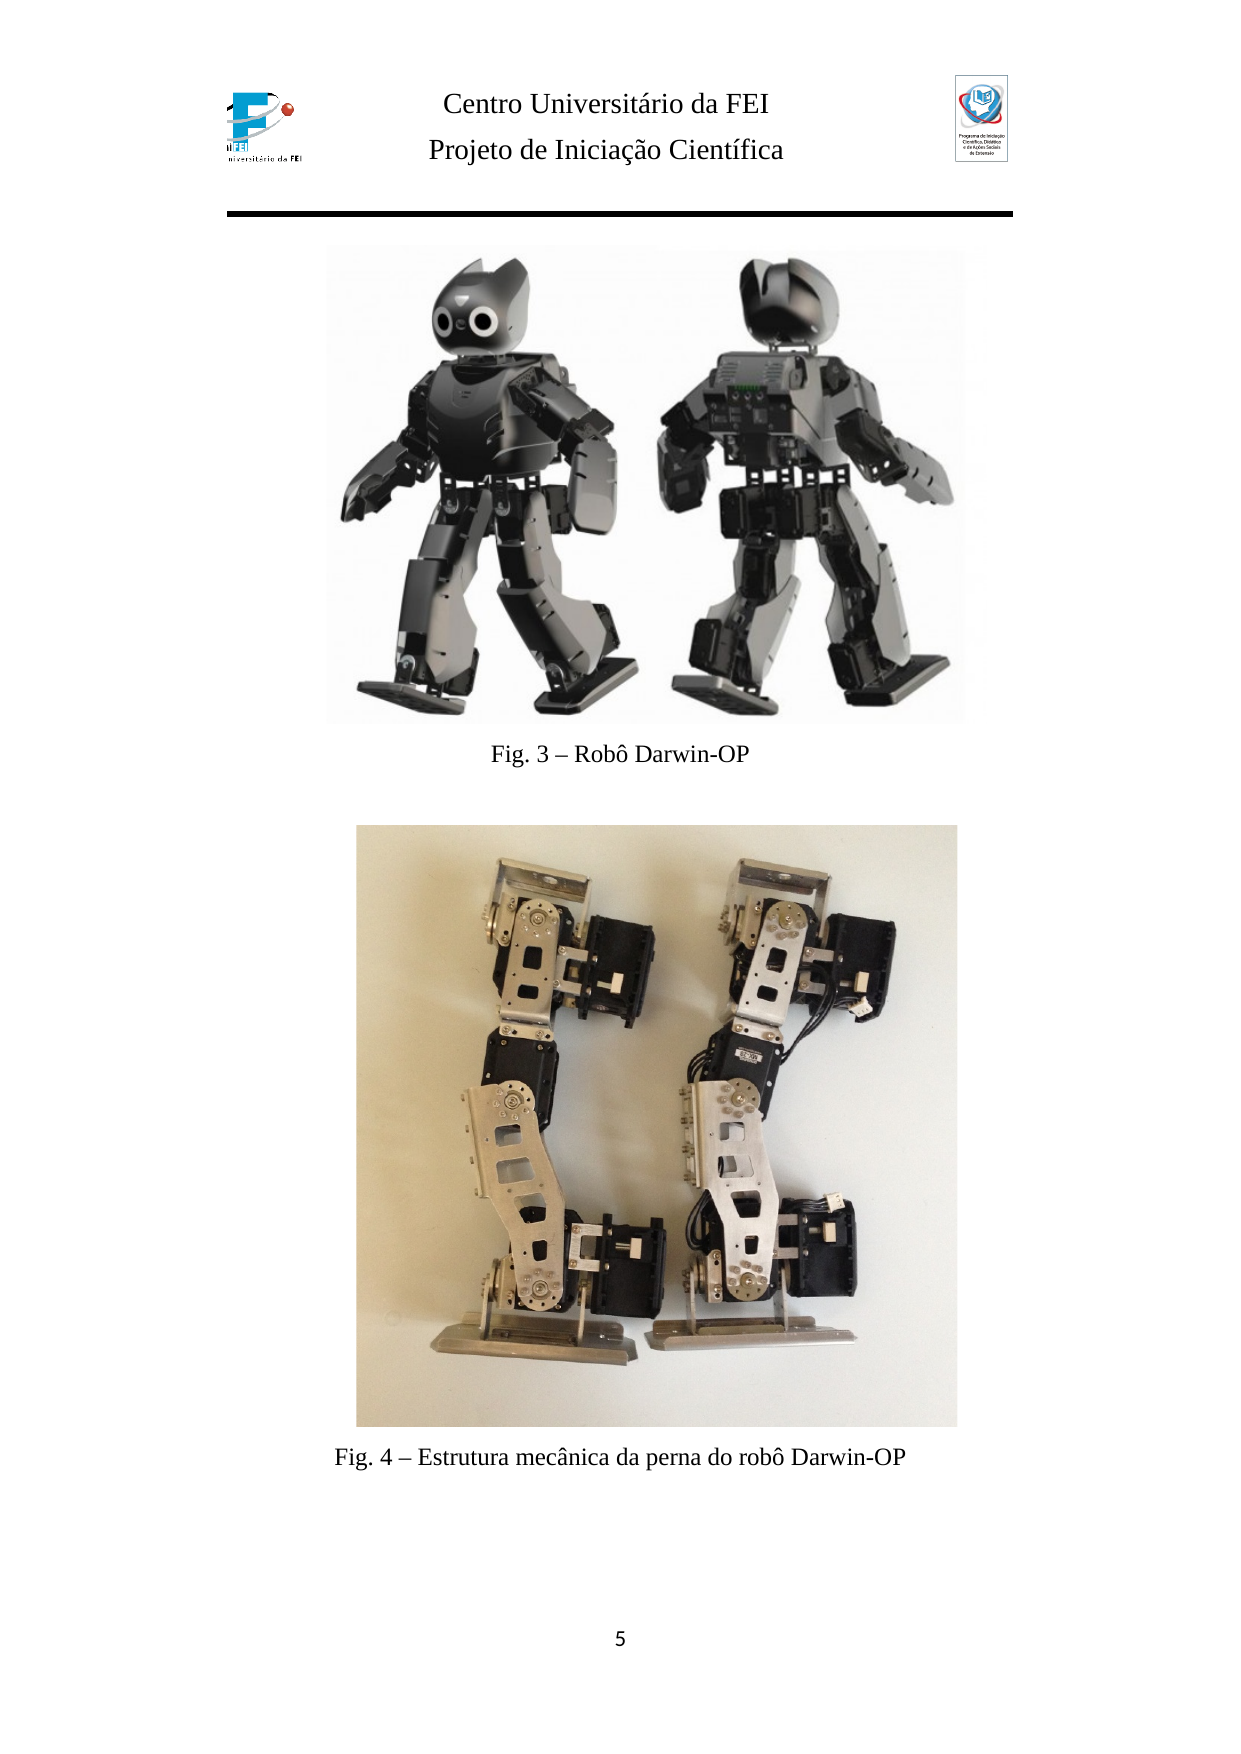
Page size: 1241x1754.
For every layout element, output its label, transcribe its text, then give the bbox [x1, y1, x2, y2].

text Fig. 4 – Estrutura mecânica da perna do robô Darwin-OP [177, 1442, 1063, 1471]
picture [227, 92, 302, 162]
picture [326, 245, 988, 724]
picture [356, 825, 958, 1427]
picture [954, 73, 1009, 163]
text Fig. 3 – Robô Darwin-OP [177, 739, 1063, 768]
